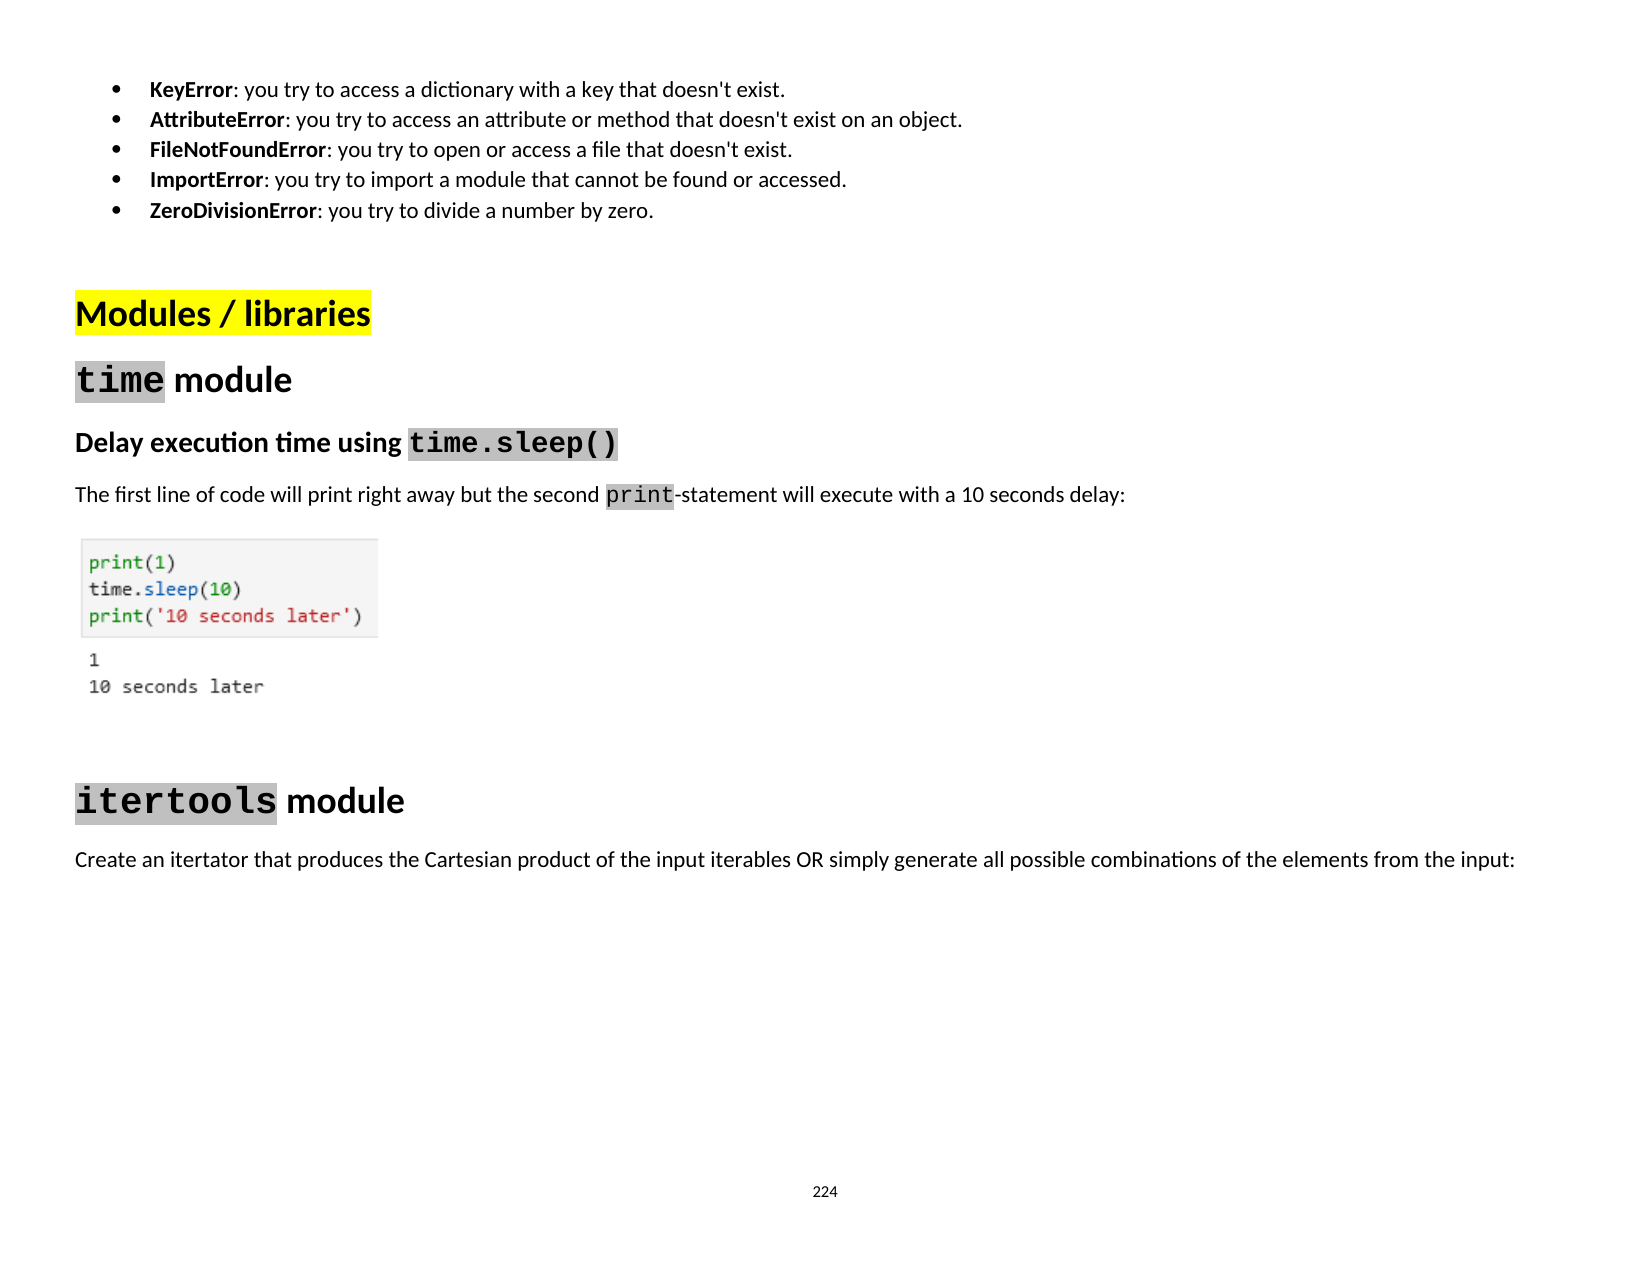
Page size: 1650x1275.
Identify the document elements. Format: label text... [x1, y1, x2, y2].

list AttributeError: you try to access an attribute or method that doesn't exist on an object. [112, 105, 1575, 133]
text The first line of code will print right away but the second print-statement will execute with a 10 seconds delay: [75, 481, 1575, 510]
list FileNotFoundError: you try to open or access a file that doesn't exist. [112, 135, 1575, 163]
text Create an itertator that produces the Cartesian product of the input iterables OR simply generate all possible combinations of the elements from the input: [75, 845, 1575, 873]
text Delay execution time using time.sleep() [75, 424, 1575, 461]
list ZeroDivisionError: you try to divide a number by zero. [112, 196, 1575, 224]
list KeyError: you try to access a dictionary with a key that doesn't exist. [112, 75, 1575, 103]
list ImportError: you try to import a module that cannot be found or accessed. [112, 166, 1575, 194]
picture [75, 528, 379, 712]
text time module [75, 356, 1575, 403]
text itertools module [75, 777, 1575, 825]
text Modules / libraries [75, 289, 1575, 335]
